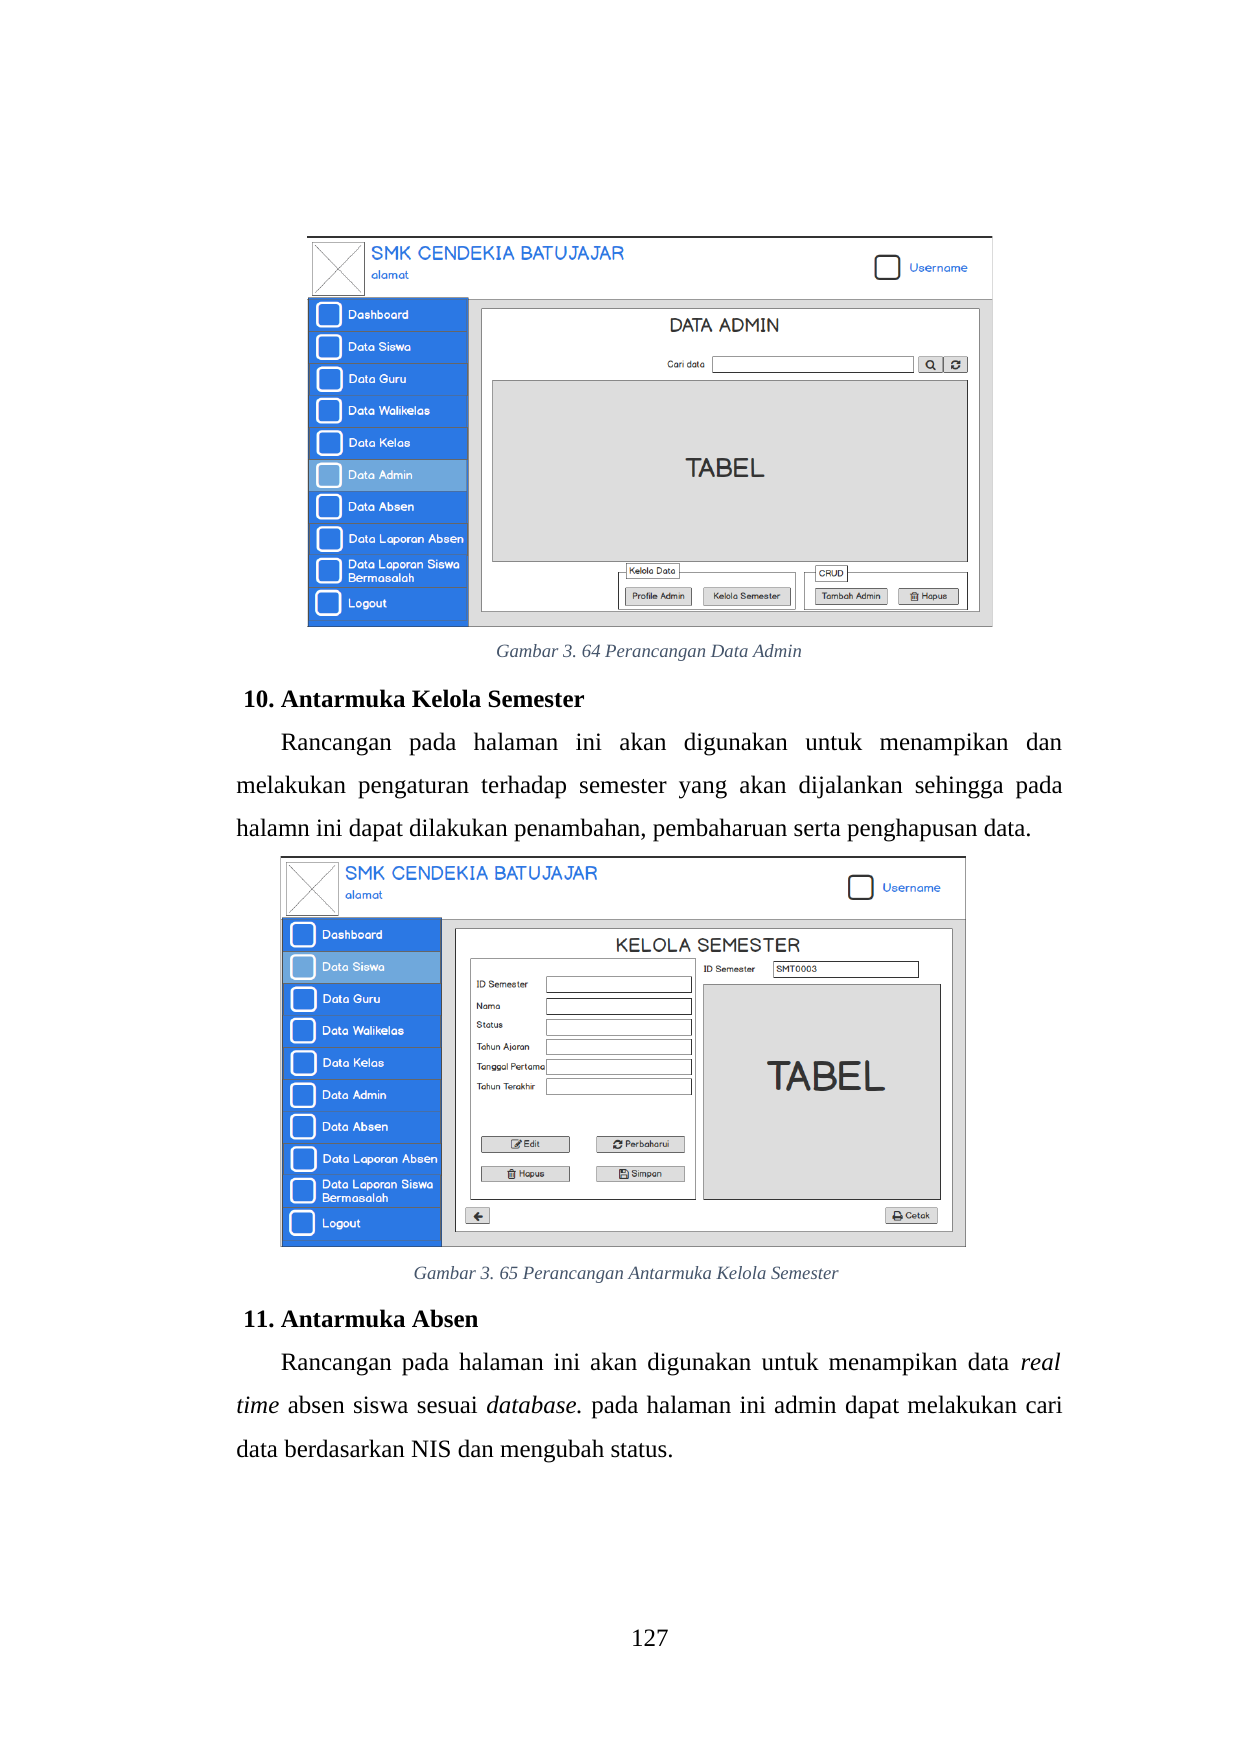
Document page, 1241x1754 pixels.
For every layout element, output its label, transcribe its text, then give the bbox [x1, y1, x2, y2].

picture [280, 856, 966, 1247]
list Antarmuka Absen [243, 1304, 1063, 1333]
picture [307, 236, 993, 627]
list Rancangan pada halaman ini akan digunakan untuk menampikan dan melakukan pengaturan terhadap semester yang akan dijalankan sehingga pada halamn ini dapat dilakukan penambahan, pembaharuan serta penghapusan data. [236, 727, 1063, 842]
list Rancangan pada halaman ini akan digunakan untuk menampikan data real time absen siswa sesuai database. pada halaman ini admin dapat melakukan cari data berdasarkan NIS dan mengubah status. [236, 1347, 1063, 1462]
list Antarmuka Kelola Semester [243, 684, 1063, 713]
